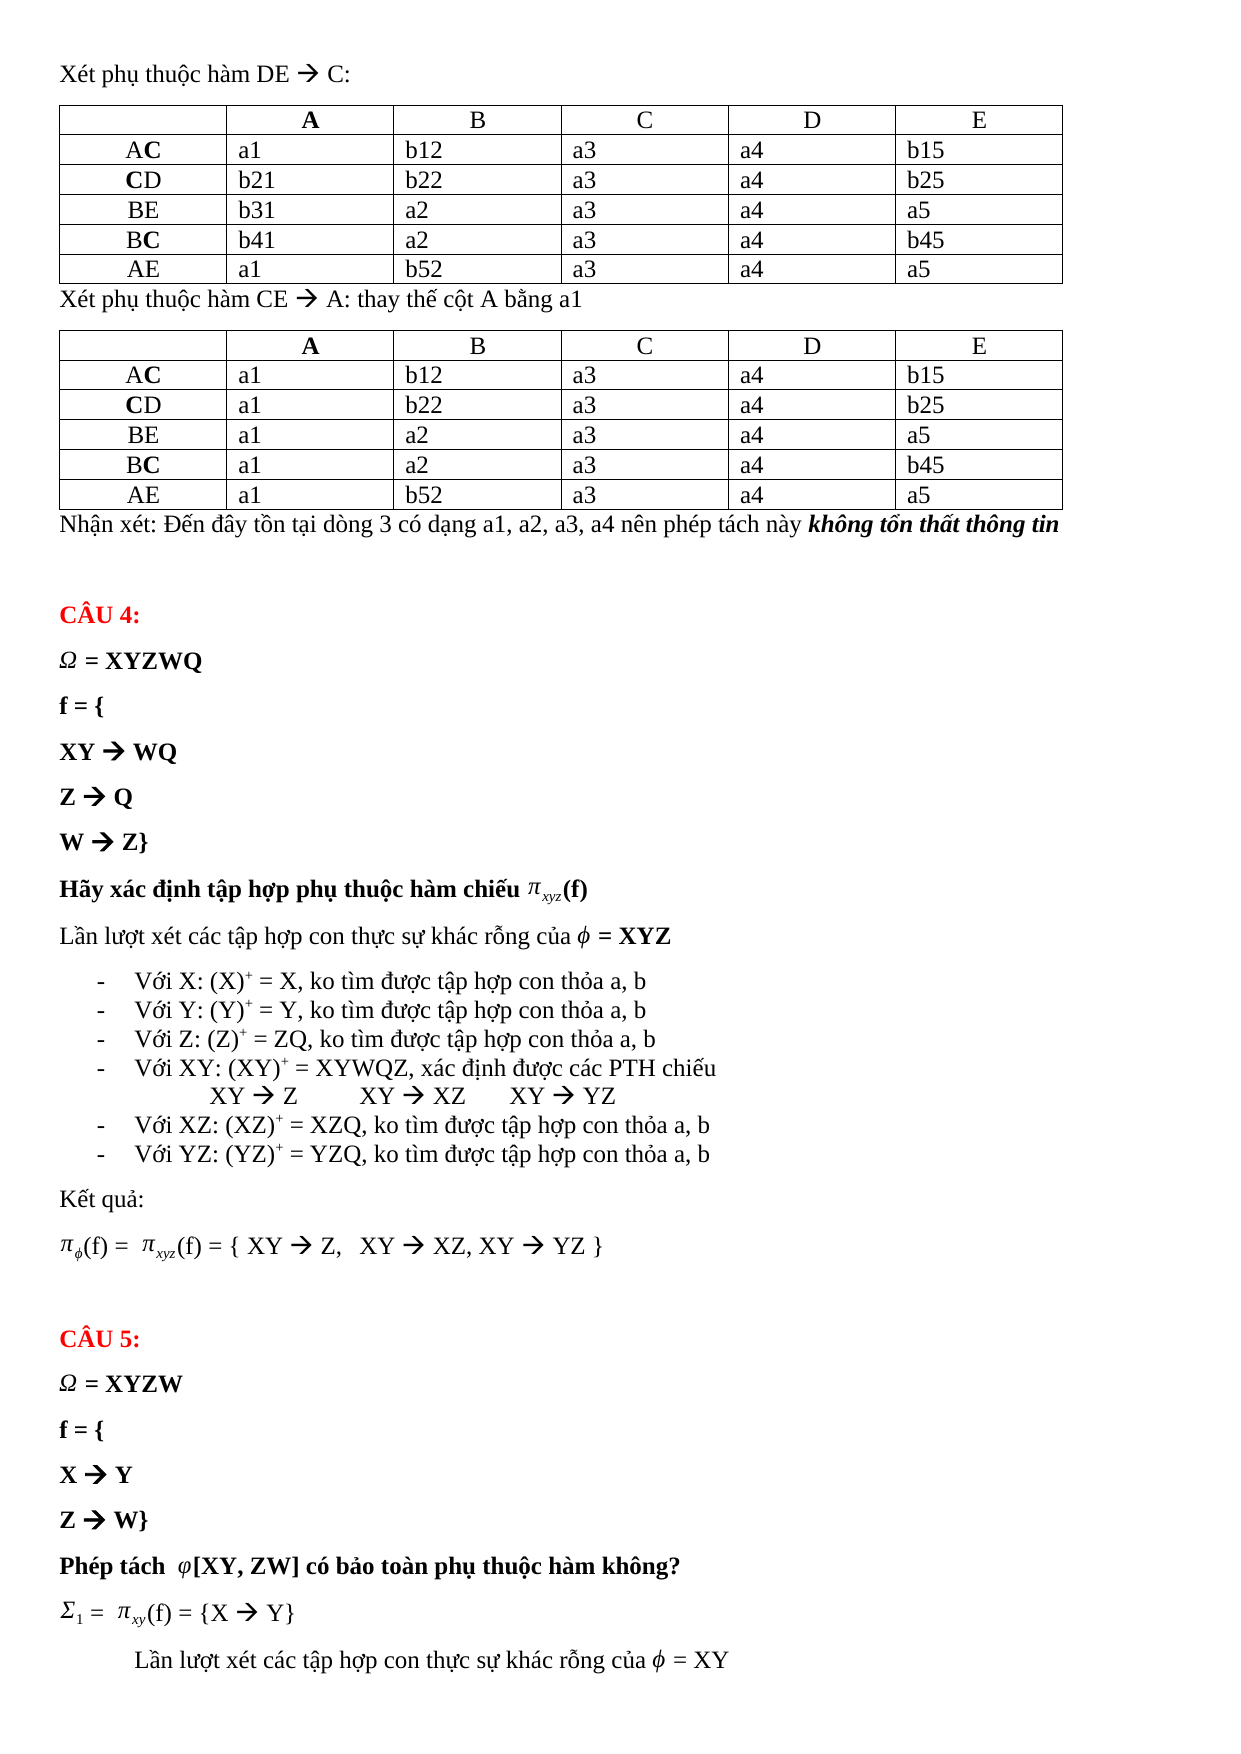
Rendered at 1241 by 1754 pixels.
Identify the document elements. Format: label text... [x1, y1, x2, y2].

table_cell a4 [729, 361, 895, 389]
table_header C [562, 106, 728, 134]
table_cell b15 [896, 135, 1062, 164]
table_cell a1 [227, 450, 393, 479]
text W Z} [59, 827, 1181, 856]
table_cell BE [60, 195, 226, 224]
table_cell a4 [729, 450, 895, 479]
text Xét phụ thuộc hàm DE C: [59, 59, 1181, 88]
text Z W} [59, 1506, 1181, 1534]
list Với Z: (Z)+ = ZQ, ko tìm được tập hợp con thỏa a, b [97, 1024, 1181, 1053]
table_cell a3 [562, 480, 728, 508]
text = XYZW [59, 1369, 1181, 1398]
table_cell AC [60, 361, 226, 389]
table_cell b52 [394, 480, 561, 508]
table_header [60, 106, 226, 134]
table_cell b21 [227, 165, 393, 194]
table_cell b31 [227, 195, 393, 224]
table_cell b52 [394, 255, 561, 283]
table_cell a3 [562, 450, 728, 479]
table_header D [729, 331, 895, 359]
table_cell a3 [562, 390, 728, 419]
text Hãy xác định tập hợp phụ thuộc hàm chiếu (f) [59, 873, 1181, 904]
table_cell a4 [729, 225, 895, 253]
table_cell BE [60, 420, 226, 449]
table_cell a3 [562, 225, 728, 253]
table_cell BC [60, 450, 226, 479]
table_header A [227, 106, 393, 134]
table_header B [394, 331, 561, 359]
text Kết quả: [59, 1184, 1181, 1213]
list Với Y: (Y)+ = Y, ko tìm được tập hợp con thỏa a, b [97, 995, 1181, 1024]
table_cell a5 [896, 480, 1062, 508]
text f = { [59, 691, 1181, 720]
table_cell a5 [896, 195, 1062, 224]
table_cell CD [60, 390, 226, 419]
table_cell a4 [729, 255, 895, 283]
table_cell a3 [562, 255, 728, 283]
table_header B [394, 106, 561, 134]
list Với X: (X)+ = X, ko tìm được tập hợp con thỏa a, b [97, 966, 1181, 995]
table_header A [227, 331, 393, 359]
table_cell AC [60, 135, 226, 164]
table_header [60, 331, 226, 359]
table_cell b45 [896, 450, 1062, 479]
table_cell b22 [394, 165, 561, 194]
table_cell b45 [896, 225, 1062, 253]
table_cell a4 [729, 165, 895, 194]
text Z Q [59, 782, 1181, 811]
table_cell a2 [394, 195, 561, 224]
table_cell b12 [394, 135, 561, 164]
table_cell b41 [227, 225, 393, 253]
table_cell CD [60, 165, 226, 194]
table_cell AE [60, 480, 226, 508]
table_cell a3 [562, 135, 728, 164]
list Với YZ: (YZ)+ = YZQ, ko tìm được tập hợp con thỏa a, b [97, 1139, 1181, 1168]
table_header E [896, 106, 1062, 134]
table_cell a1 [227, 390, 393, 419]
table_cell b25 [896, 165, 1062, 194]
table_cell a4 [729, 195, 895, 224]
text XY WQ [59, 737, 1181, 765]
text = (f) = {X Y} [59, 1596, 1181, 1628]
table_header E [896, 331, 1062, 359]
table_cell BC [60, 225, 226, 253]
text Lần lượt xét các tập hợp con thực sự khác rỗng của = XY [59, 1645, 1181, 1674]
table_header C [562, 331, 728, 359]
text f = { [59, 1415, 1181, 1443]
table_cell a4 [729, 135, 895, 164]
table_cell AE [60, 255, 226, 283]
text Phép tách [XY, ZW] có bảo toàn phụ thuộc hàm không? [59, 1551, 1181, 1580]
text CÂU 4: [59, 600, 1181, 629]
text (f) = (f) = { XY Z, XY XZ, XY YZ } [59, 1230, 1181, 1262]
table_cell b12 [394, 361, 561, 389]
table_cell b25 [896, 390, 1062, 419]
table_cell a3 [562, 361, 728, 389]
table_cell a2 [394, 420, 561, 449]
list XY Z XY XZ XY YZ [209, 1081, 1181, 1110]
table_cell a1 [227, 255, 393, 283]
text CÂU 5: [59, 1324, 1181, 1352]
table_cell a1 [227, 361, 393, 389]
list Với XY: (XY)+ = XYWQZ, xác định được các PTH chiếu [97, 1053, 1181, 1081]
text Lần lượt xét các tập hợp con thực sự khác rỗng của = XYZ [59, 921, 1181, 950]
text Nhận xét: Đến đây tồn tại dòng 3 có dạng a1, a2, a3, a4 nên phép tách này không tổn thất thông tin [59, 509, 1181, 538]
table_cell a3 [562, 165, 728, 194]
table_cell a5 [896, 255, 1062, 283]
table_cell b22 [394, 390, 561, 419]
table_cell a1 [227, 420, 393, 449]
text X Y [59, 1460, 1181, 1489]
table_cell a4 [729, 390, 895, 419]
text = XYZWQ [59, 646, 1181, 674]
table_cell a5 [896, 420, 1062, 449]
table_cell b15 [896, 361, 1062, 389]
text Xét phụ thuộc hàm CE A: thay thế cột A bằng a1 [59, 284, 1181, 313]
table_cell a1 [227, 135, 393, 164]
table_cell a1 [227, 480, 393, 508]
table_cell a3 [562, 195, 728, 224]
table_cell a2 [394, 450, 561, 479]
table_cell a2 [394, 225, 561, 253]
table_cell a3 [562, 420, 728, 449]
list Với XZ: (XZ)+ = XZQ, ko tìm được tập hợp con thỏa a, b [97, 1110, 1181, 1139]
table_cell a4 [729, 420, 895, 449]
table_header D [729, 106, 895, 134]
table_cell a4 [729, 480, 895, 508]
